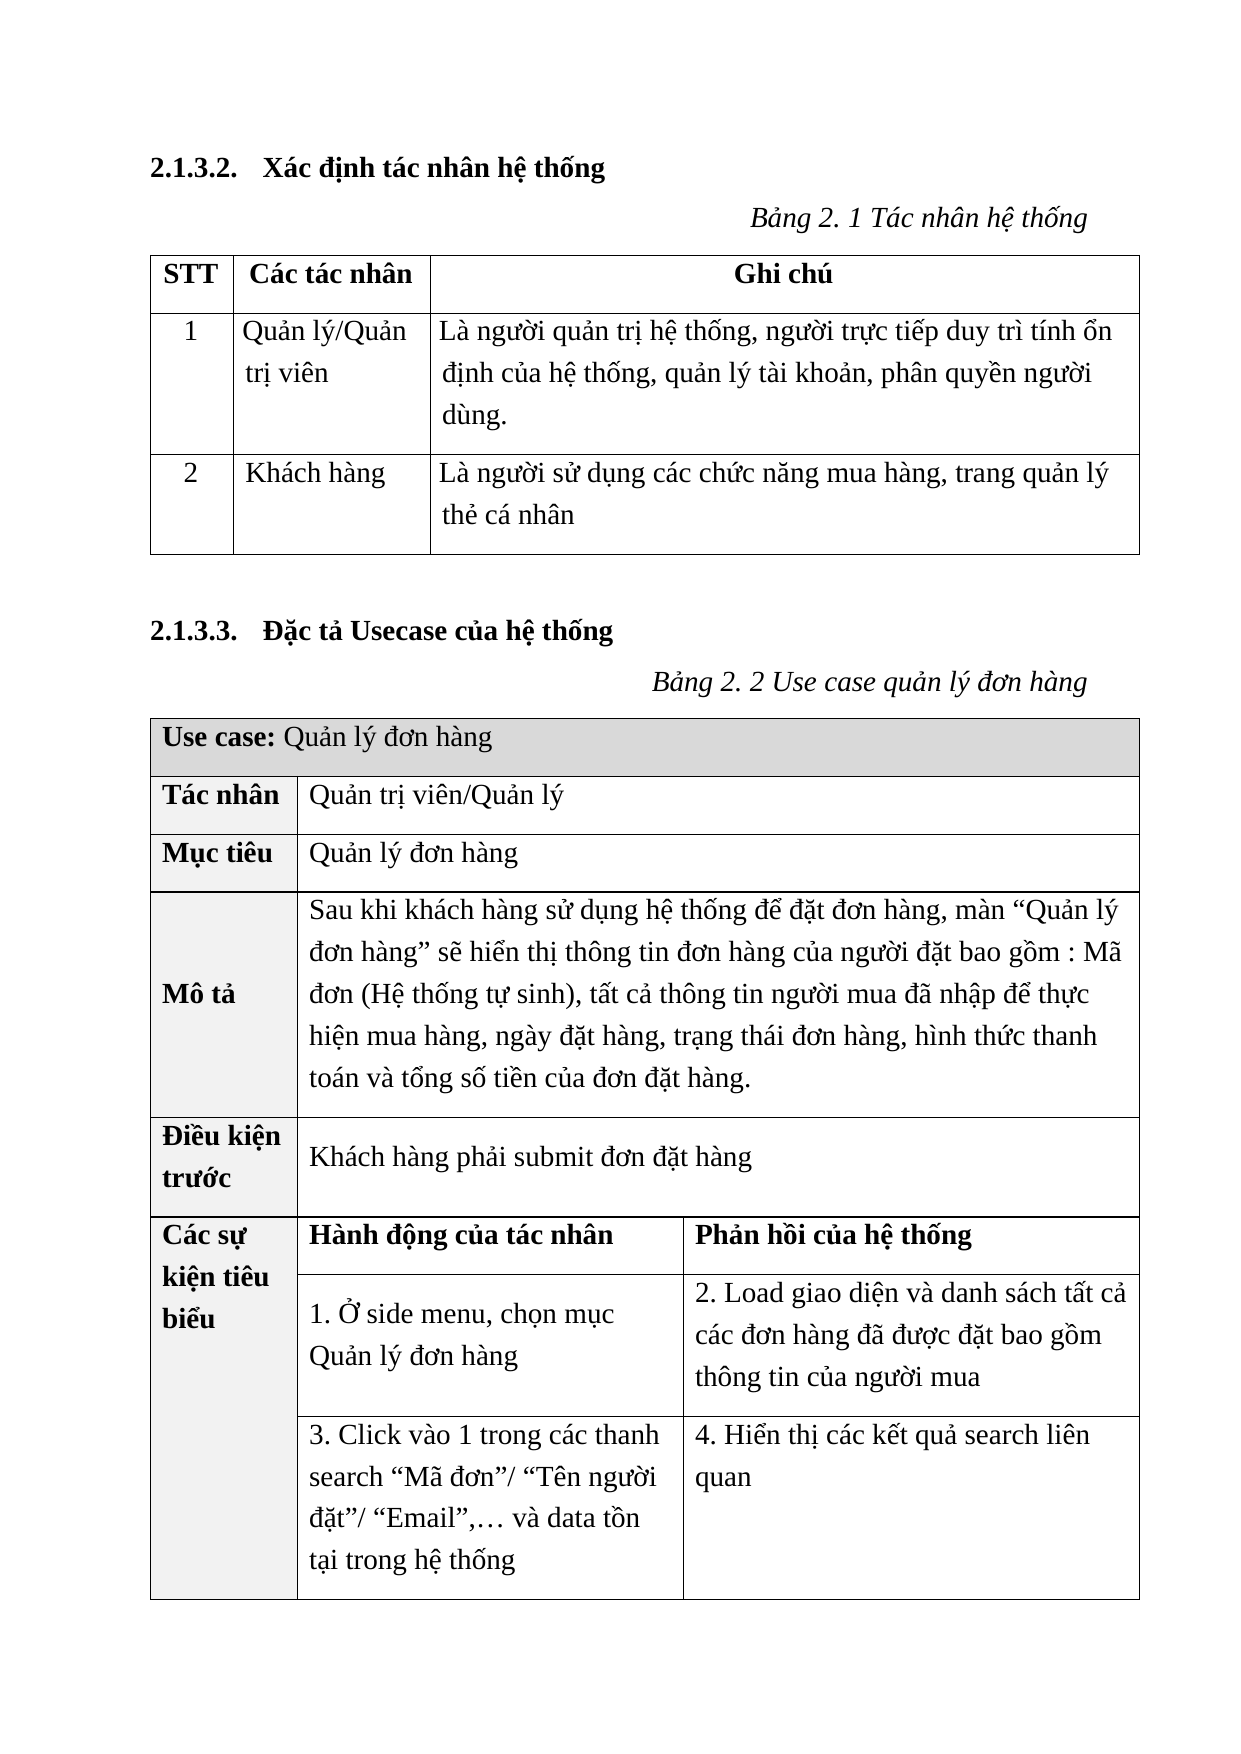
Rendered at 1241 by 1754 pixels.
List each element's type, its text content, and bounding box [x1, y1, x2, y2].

table_cell Khách hàng [234, 455, 430, 554]
table_cell Các sự kiện tiêu biểu [151, 1218, 297, 1599]
table_cell Điều kiện trước [151, 1118, 297, 1216]
table_cell Quản trị viên/Quản lý [298, 777, 1139, 834]
table_cell 1 [151, 314, 233, 454]
table_cell Khách hàng phải submit đơn đặt hàng [298, 1118, 1139, 1216]
subtitle Xác định tác nhân hệ thống [150, 150, 1090, 183]
table_cell Phản hồi của hệ thống [684, 1218, 1139, 1274]
table_cell Mục tiêu [151, 835, 297, 891]
table_header Use case: Quản lý đơn hàng [151, 719, 1139, 776]
table_cell Mô tả [151, 893, 297, 1117]
table_cell 1. Ở side menu, chọn mục Quản lý đơn hàng [298, 1275, 683, 1416]
table_cell Quản lý đơn hàng [298, 835, 1139, 891]
table_header Ghi chú [431, 256, 1139, 312]
table_cell Là người sử dụng các chức năng mua hàng, trang quản lý thẻ cá nhân [431, 455, 1139, 554]
table_cell Hành động của tác nhân [298, 1218, 683, 1274]
table_cell 3. Click vào 1 trong các thanh search “Mã đơn”/ “Tên người đặt”/ “Email”,… và data tồn tại trong hệ thống [298, 1417, 683, 1599]
table_cell Quản lý/Quản trị viên [234, 314, 430, 454]
table_cell Là người quản trị hệ thống, người trực tiếp duy trì tính ổn định của hệ thống, quản lý tài khoản, phân quyền người dùng. [431, 314, 1139, 454]
table_cell 2. Load giao diện và danh sách tất cả các đơn hàng đã được đặt bao gồm thông tin của người mua [684, 1275, 1139, 1416]
subtitle Đặc tả Usecase của hệ thống [150, 613, 1090, 647]
table_header Các tác nhân [234, 256, 430, 312]
table_cell Sau khi khách hàng sử dụng hệ thống để đặt đơn hàng, màn “Quản lý đơn hàng” sẽ hiển thị thông tin đơn hàng của người đặt bao gồm : Mã đơn (Hệ thống tự sinh), tất cả thông tin người mua đã nhập để thực hiện mua hàng, ngày đặt hàng, trạng thái đơn hàng, hình thức thanh toán và tổng số tiền của đơn đặt hàng. [298, 893, 1139, 1117]
table_cell 2 [151, 455, 233, 554]
table_cell 4. Hiển thị các kết quả search liên quan [684, 1417, 1139, 1599]
table_cell Tác nhân [151, 777, 297, 834]
table_header STT [151, 256, 233, 312]
